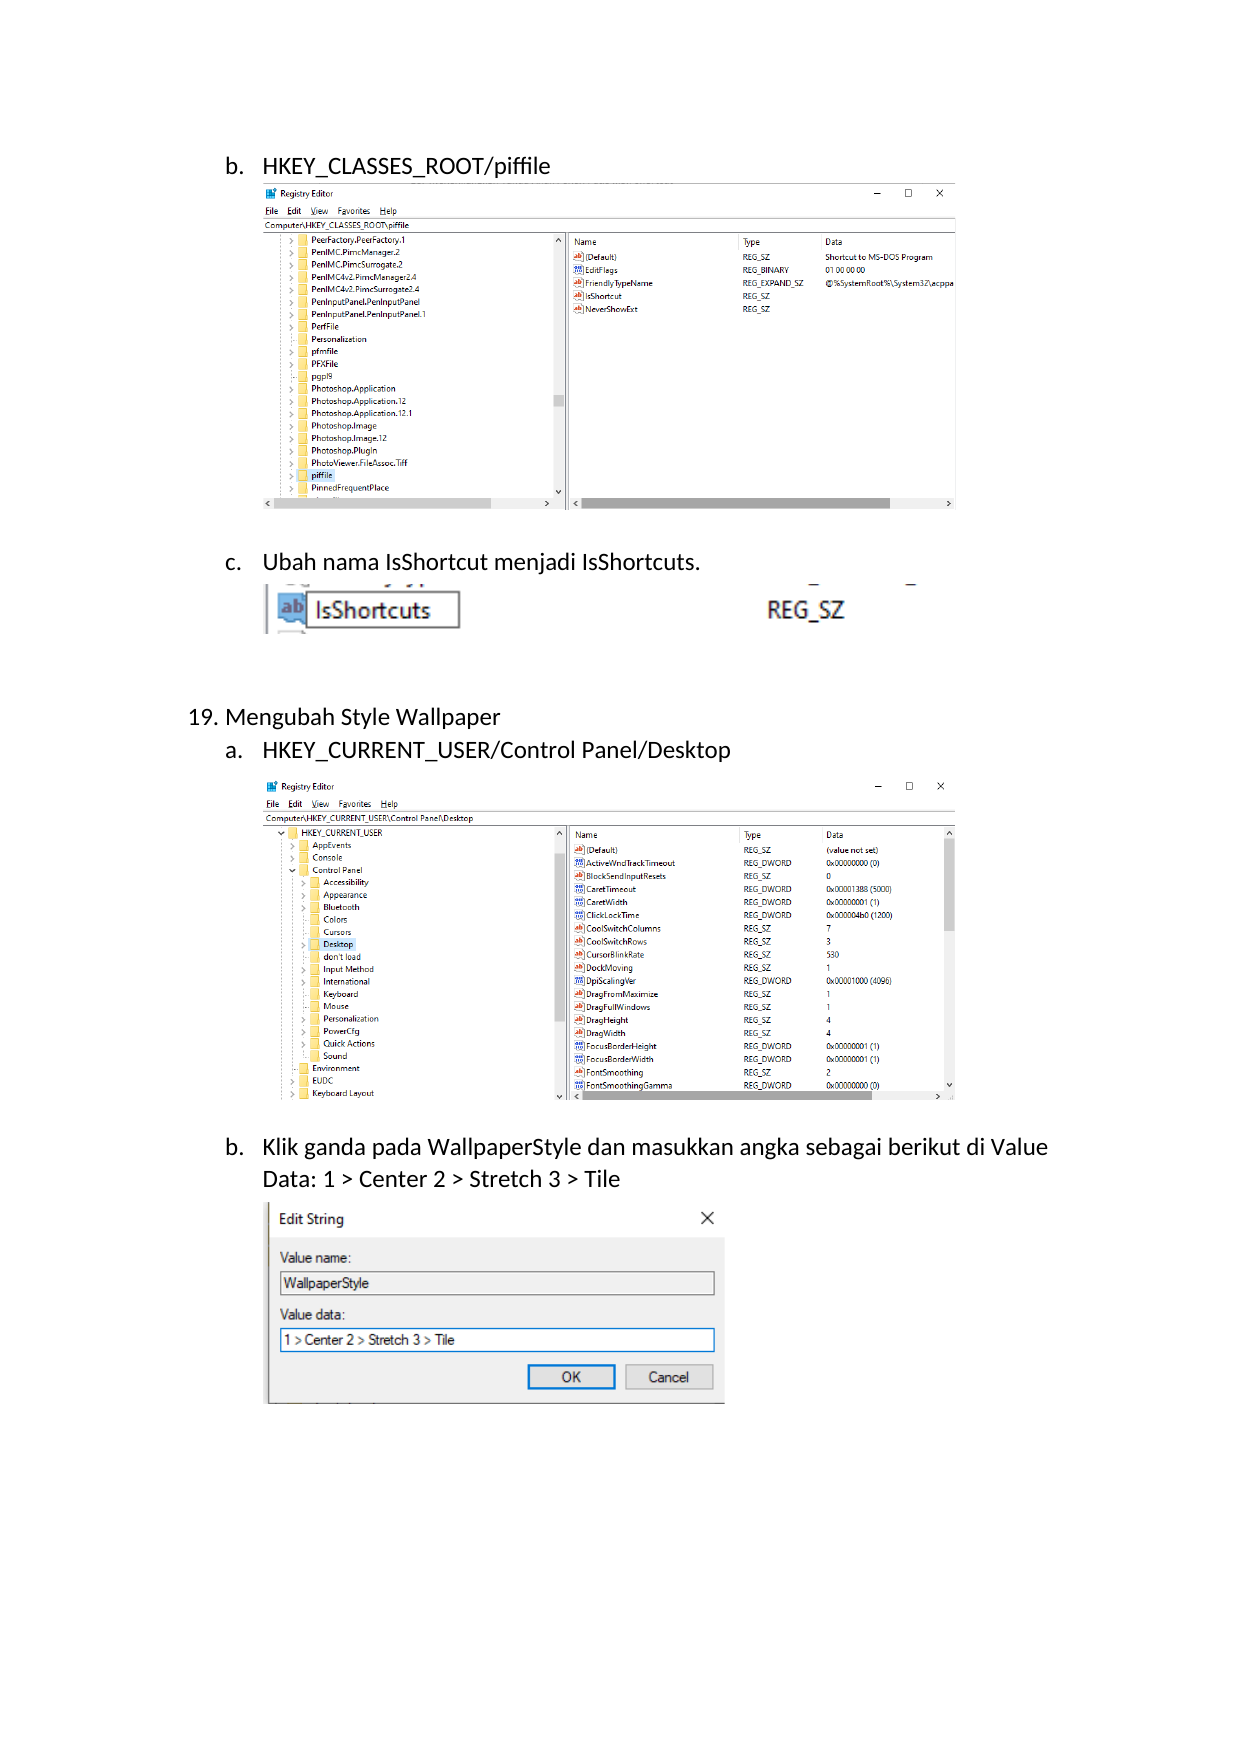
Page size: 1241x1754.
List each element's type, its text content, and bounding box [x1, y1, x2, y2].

list HKEY_CLASSES_ROOT/piffile [225, 150, 1090, 181]
picture [263, 778, 955, 1100]
picture [263, 584, 968, 634]
picture [263, 1202, 725, 1404]
list Klik ganda pada WallpaperStyle dan masukkan angka sebagai berikut di Value Data: 1 > Center 2 > Stretch 3 > Tile [225, 1131, 1090, 1194]
list Ubah nama IsShortcut menjadi IsShortcuts. [225, 546, 1090, 577]
list HKEY_CURRENT_USER/Control Panel/Desktop [225, 734, 1090, 765]
list Mengubah Style Wallpaper [187, 701, 1090, 732]
picture [263, 183, 956, 510]
